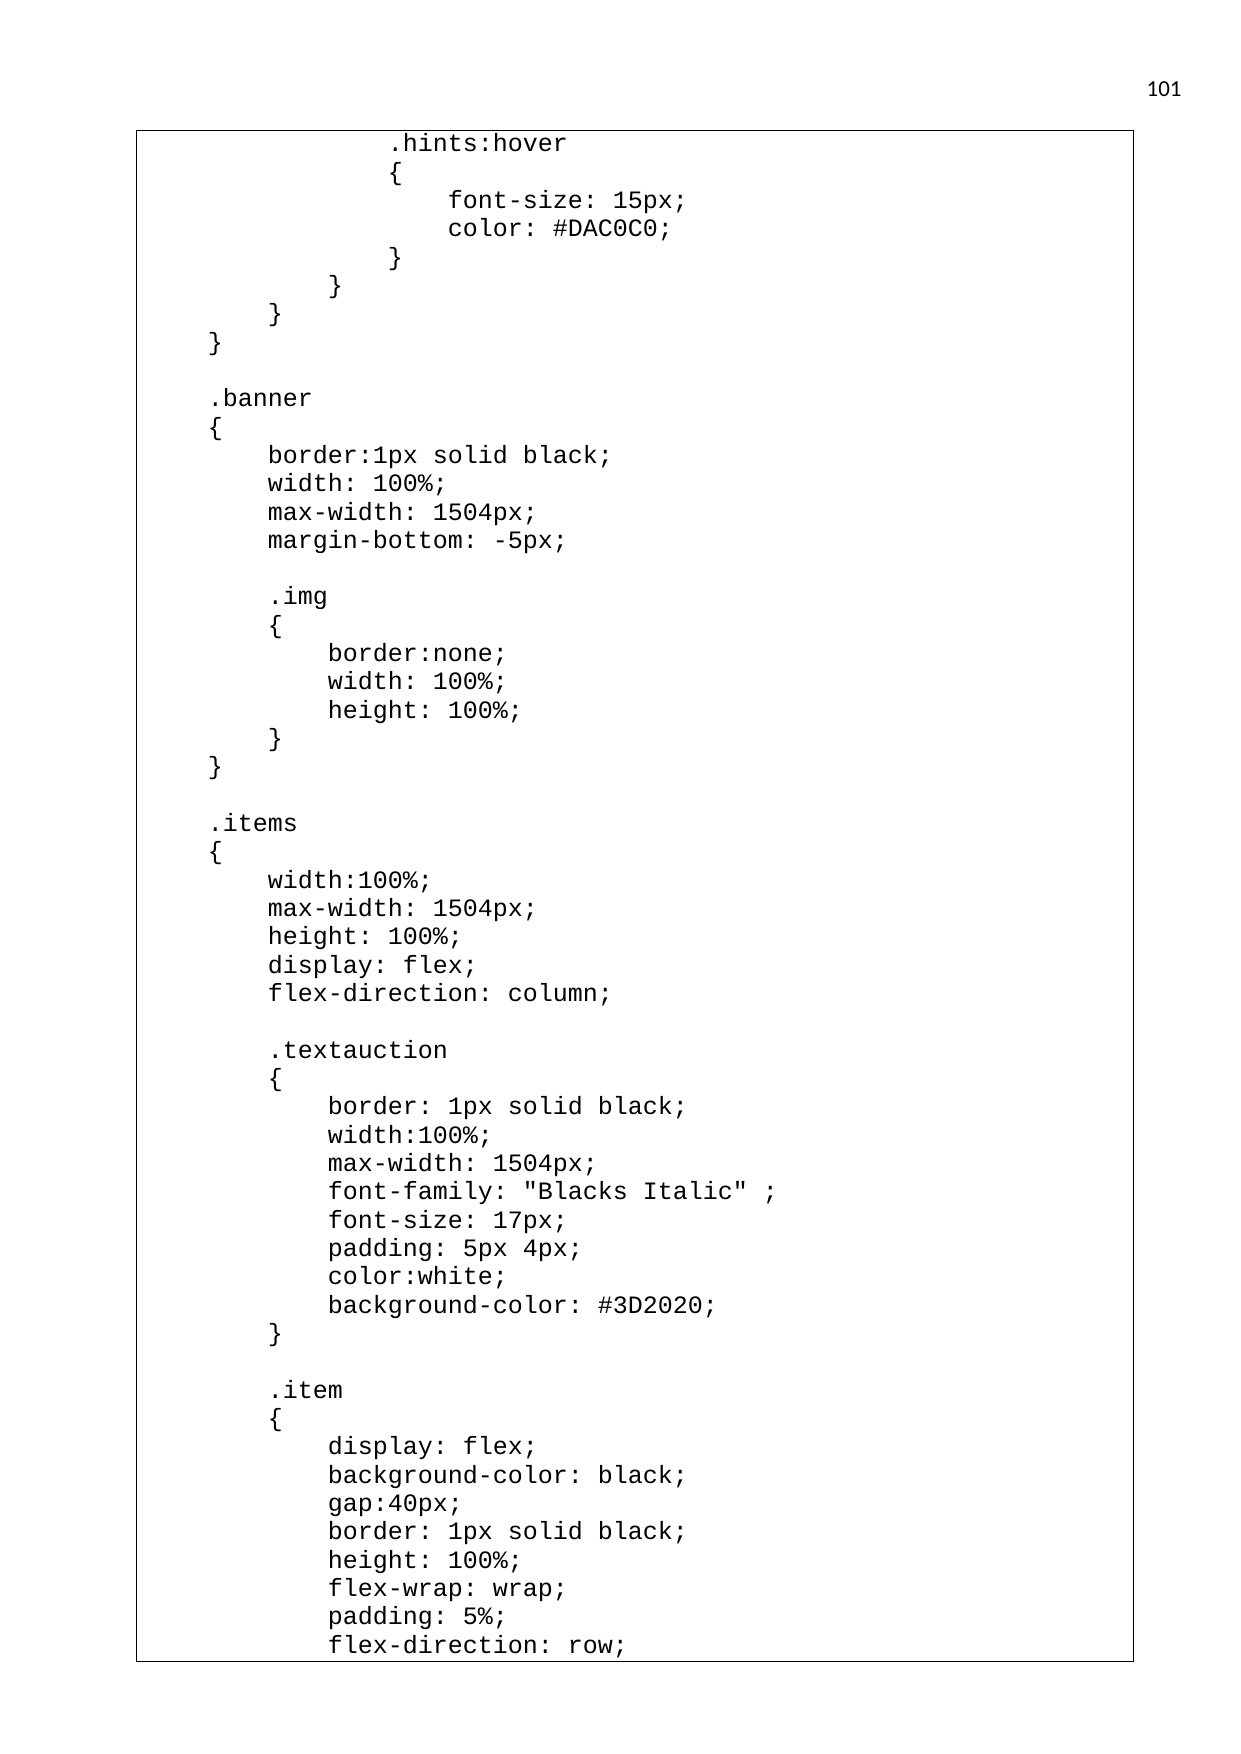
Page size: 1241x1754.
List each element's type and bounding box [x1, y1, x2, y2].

table_header [137, 131, 1133, 1661]
